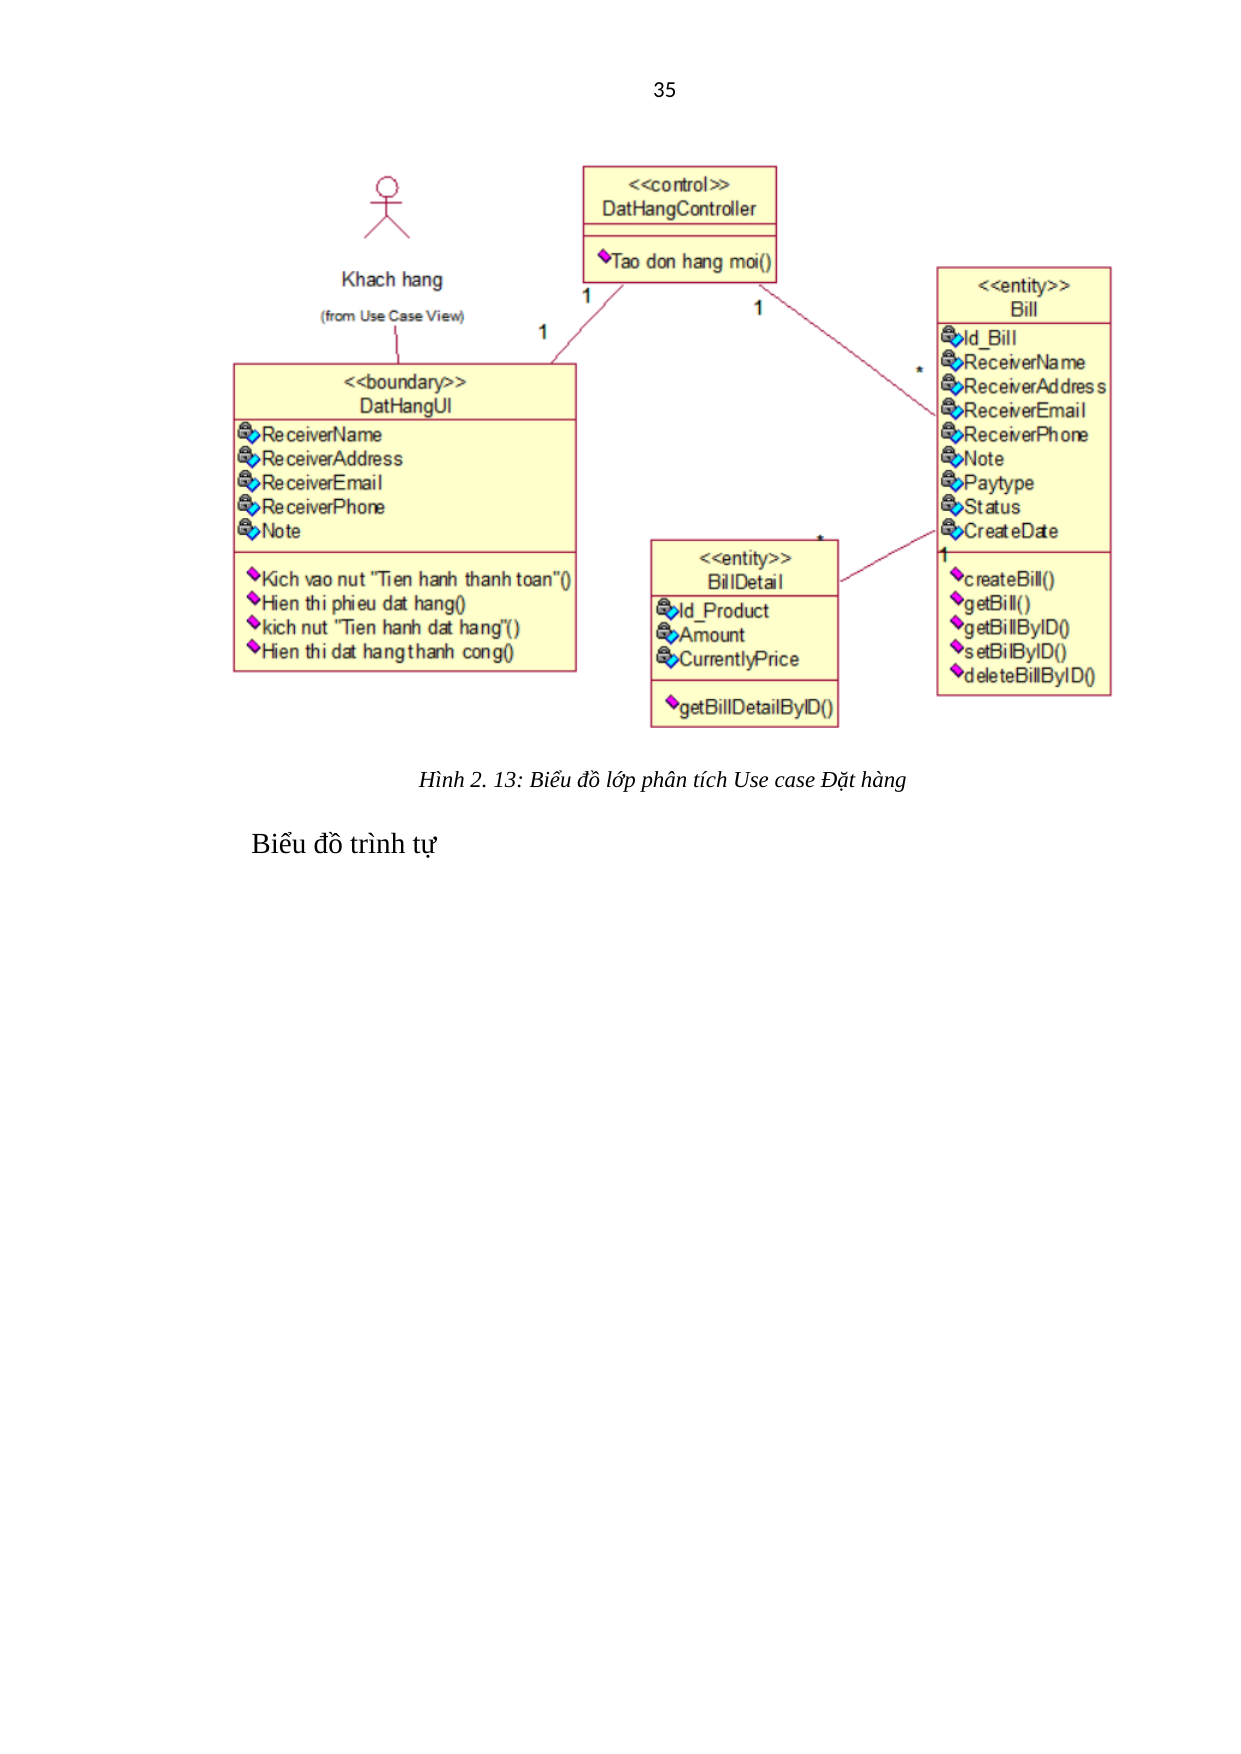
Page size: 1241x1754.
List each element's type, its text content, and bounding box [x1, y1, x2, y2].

list Biểu đồ trình tự [251, 826, 1122, 860]
picture [206, 147, 1123, 740]
